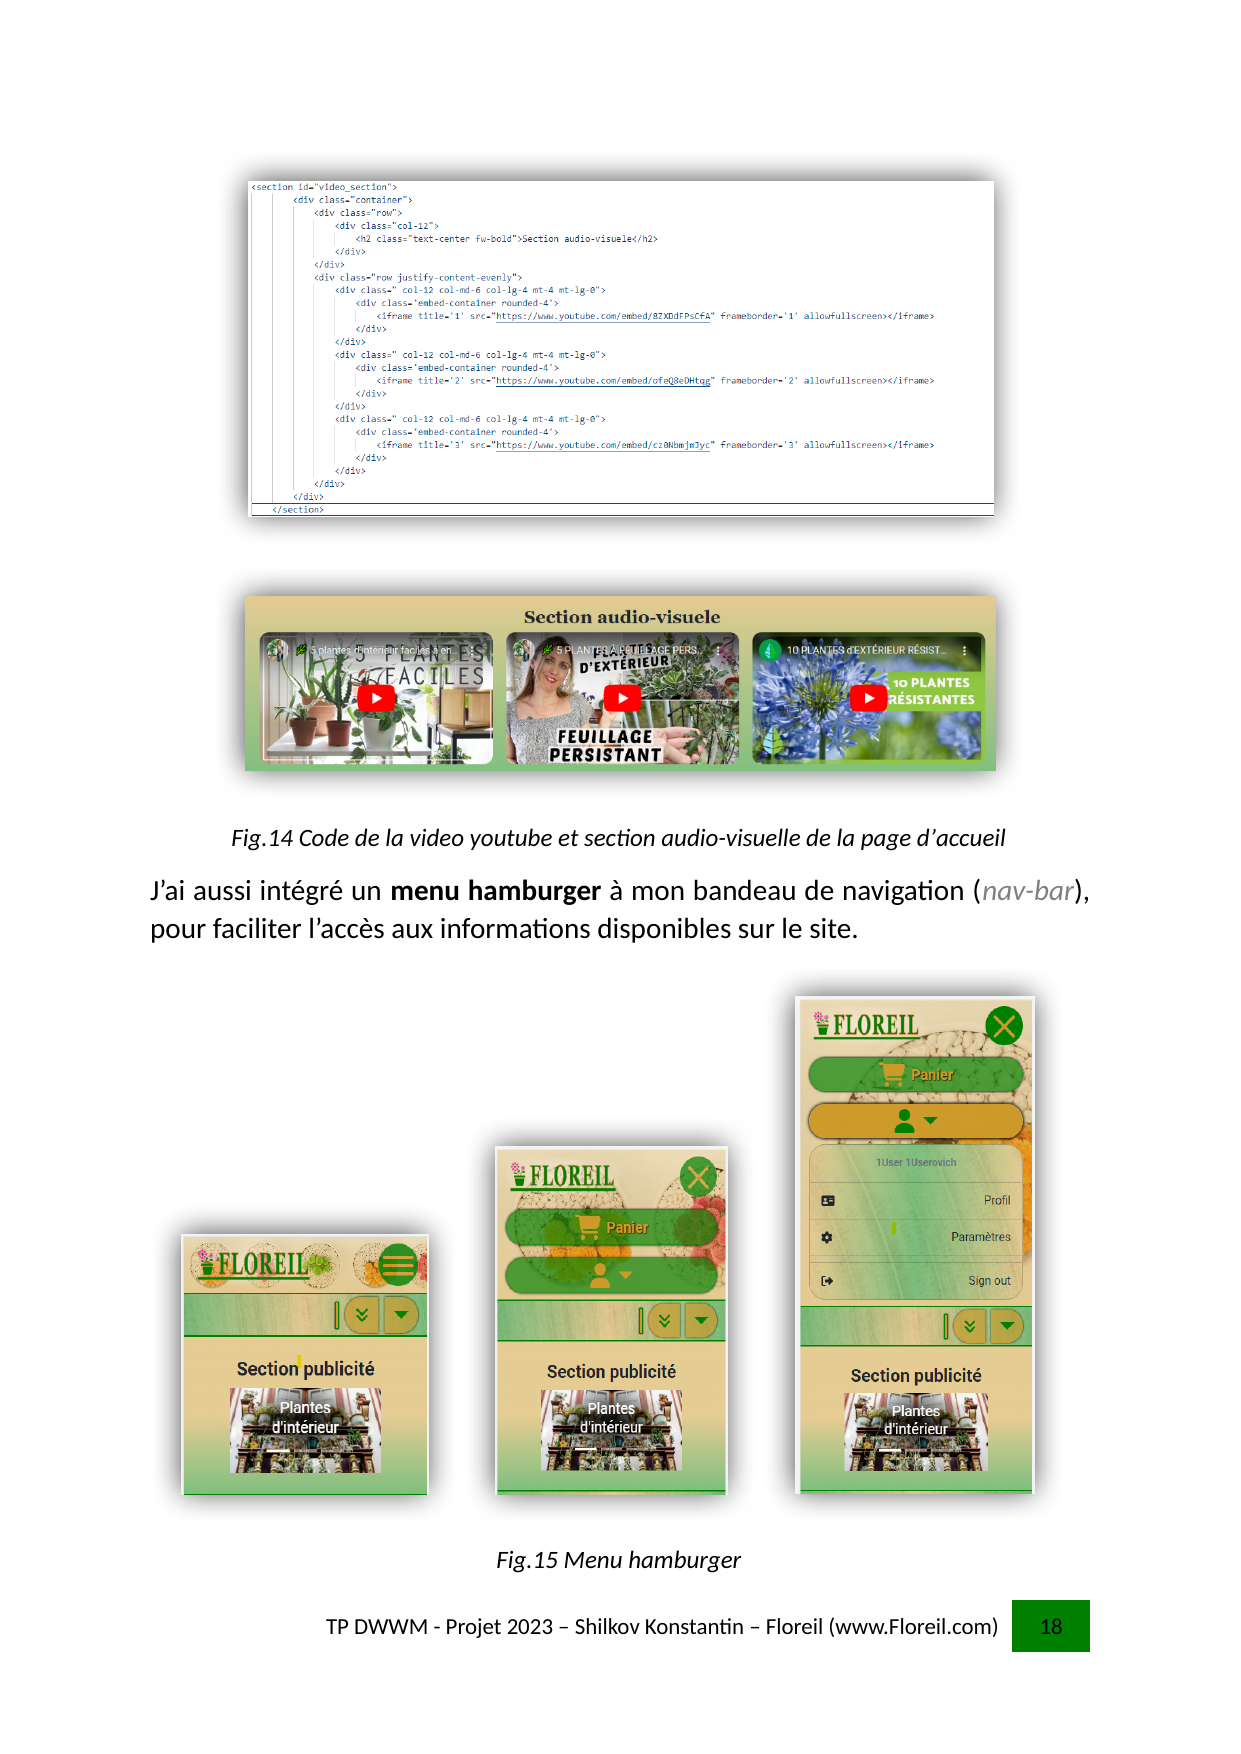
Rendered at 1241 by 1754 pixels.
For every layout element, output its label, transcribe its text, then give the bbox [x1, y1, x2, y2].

picture [245, 596, 996, 771]
picture [795, 996, 1035, 1494]
picture [248, 181, 994, 517]
text J’ai aussi intégré un menu hamburger à mon bandeau de navigation (nav-bar), pour faciliter l’accès aux informations disponibles sur le site. [150, 907, 1090, 946]
picture [495, 1146, 728, 1495]
picture [181, 1234, 429, 1495]
text Fig.14 Code de la video youtube et section audio-visuelle de la page d’accueil [150, 822, 1090, 853]
text Fig.15 Menu hamburger [150, 1544, 1090, 1574]
